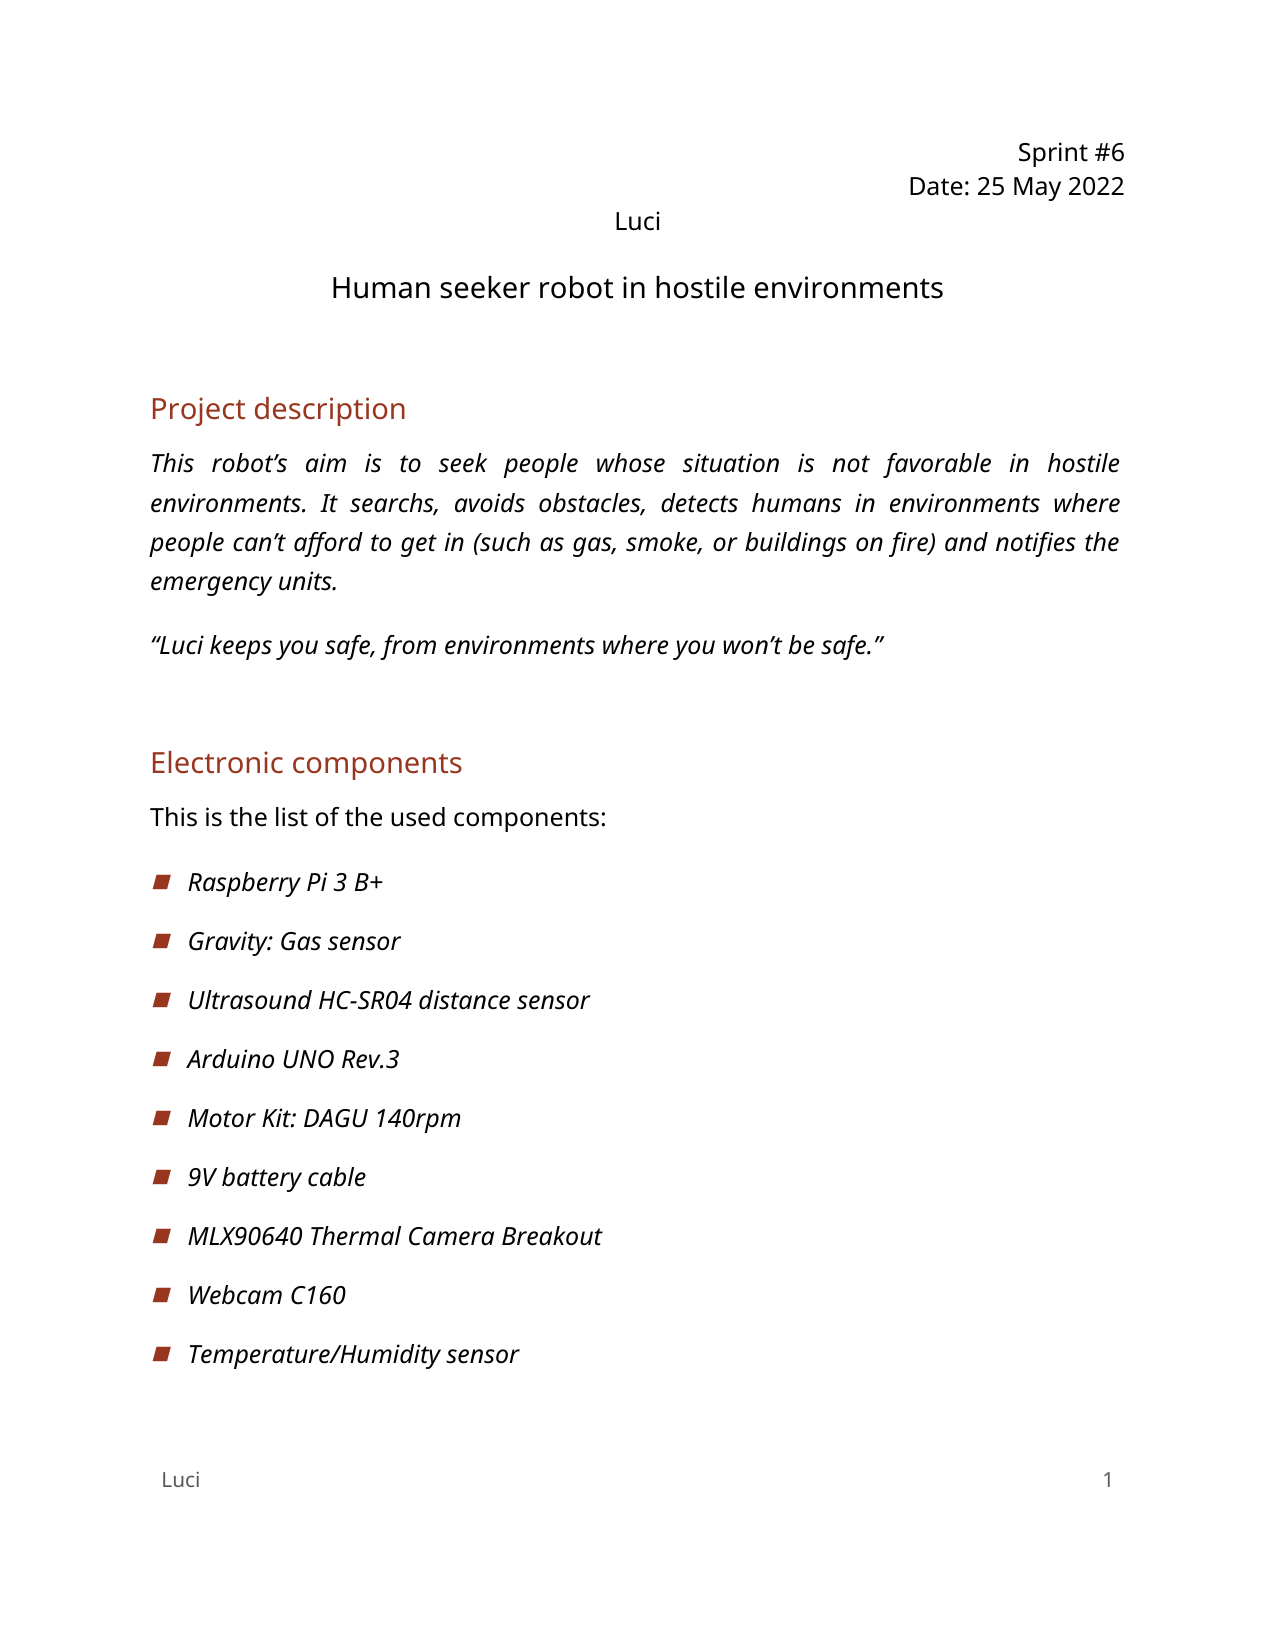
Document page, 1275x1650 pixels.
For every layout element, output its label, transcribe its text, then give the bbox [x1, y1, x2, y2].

text This robot’s aim is to seek people whose situation is not favorable in hostile environments. It searchs, avoids obstacles, detects humans in environments where people can’t afford to get in (such as gas, smoke, or buildings on fire) and notifies the emergency units. [150, 446, 1125, 598]
list Temperature/Humidity sensor [150, 1337, 1125, 1371]
list Webcam C160 [150, 1278, 1125, 1312]
text “Luci keeps you safe, from environments where you won’t be safe.” [150, 628, 1125, 662]
list Arduino UNO Rev.3 [150, 1041, 1125, 1075]
subtitle Electronic components [150, 742, 1125, 782]
text This is the list of the used components: [150, 800, 1125, 834]
subtitle Project description [150, 388, 1125, 428]
list Raspberry Pi 3 B+ [150, 864, 1125, 898]
list Gravity: Gas sensor [150, 923, 1125, 957]
list MLX90640 Thermal Camera Breakout [150, 1218, 1125, 1253]
list Ultrasound HC-SR04 distance sensor [150, 982, 1125, 1016]
list 9V battery cable [150, 1159, 1125, 1193]
list Motor Kit: DAGU 140rpm [150, 1100, 1125, 1134]
